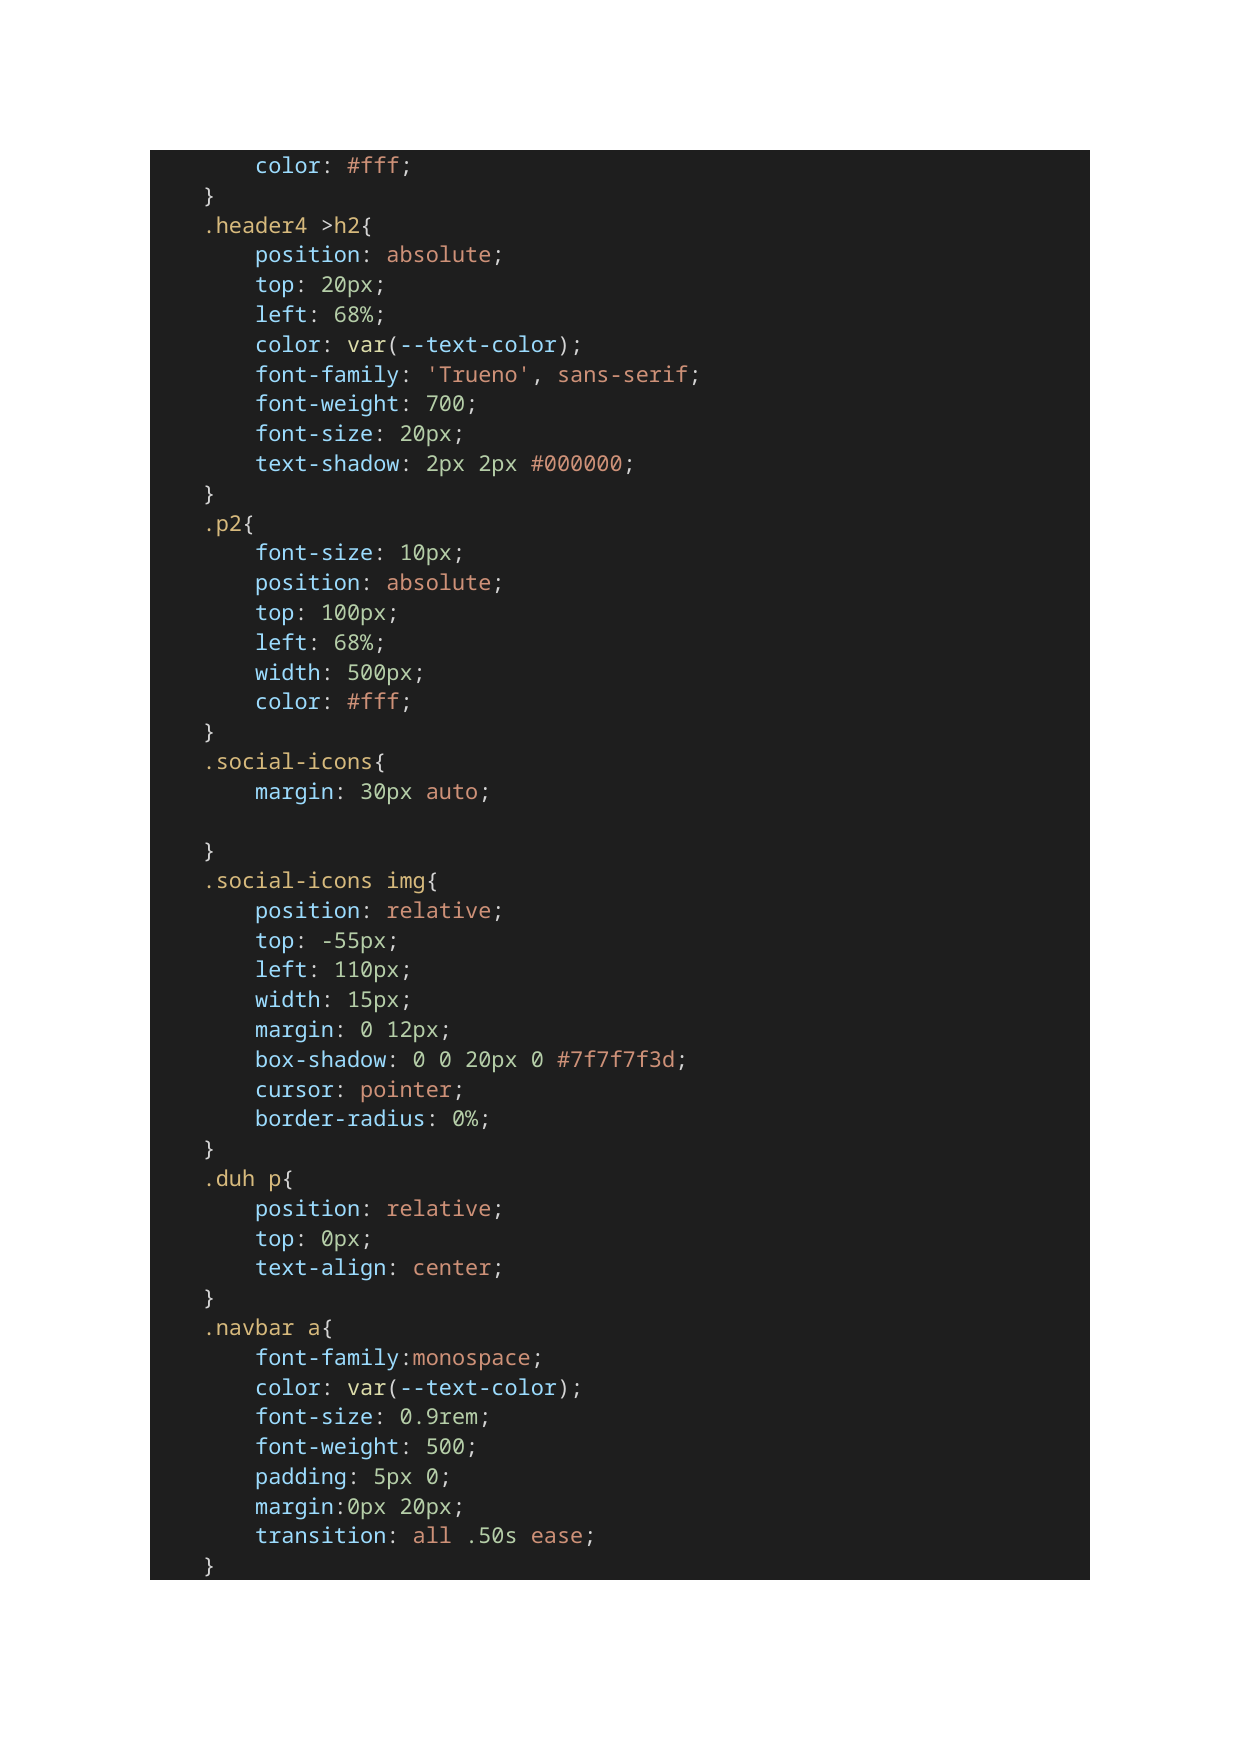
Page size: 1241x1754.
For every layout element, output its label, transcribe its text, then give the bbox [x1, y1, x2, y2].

text box-shadow: 0 0 20px 0 #7f7f7f3d; [150, 1044, 1090, 1073]
text font-size: 20px; [150, 418, 1090, 448]
text margin:0px 20px; [150, 1491, 1090, 1520]
text position: absolute; [150, 567, 1090, 597]
text } [150, 1133, 1090, 1163]
text } [150, 835, 1090, 865]
text } [150, 1282, 1090, 1312]
text position: relative; [150, 1193, 1090, 1222]
text left: 110px; [150, 954, 1090, 984]
text position: relative; [150, 895, 1090, 924]
text transition: all .50s ease; [150, 1520, 1090, 1550]
text margin: 0 12px; [150, 1014, 1090, 1044]
text } [150, 180, 1090, 209]
text text-align: center; [150, 1252, 1090, 1282]
text top: 0px; [150, 1222, 1090, 1252]
text color: var(--text-color); [150, 329, 1090, 358]
text color: var(--text-color); [150, 1371, 1090, 1401]
text margin: 30px auto; [150, 776, 1090, 805]
text .social-icons{ [150, 746, 1090, 776]
text } [150, 1550, 1090, 1580]
text } [150, 716, 1090, 746]
text width: 15px; [150, 984, 1090, 1014]
text position: absolute; [150, 239, 1090, 269]
text font-size: 10px; [150, 537, 1090, 567]
text cursor: pointer; [150, 1073, 1090, 1103]
text font-family:monospace; [150, 1342, 1090, 1371]
text font-family: 'Trueno', sans-serif; [150, 358, 1090, 388]
text .p2{ [150, 507, 1090, 537]
text width: 500px; [150, 656, 1090, 686]
text color: #fff; [150, 150, 1090, 180]
text font-weight: 700; [150, 388, 1090, 418]
text text-shadow: 2px 2px #000000; [150, 448, 1090, 478]
text top: 20px; [150, 269, 1090, 299]
text .navbar a{ [150, 1312, 1090, 1342]
text .duh p{ [150, 1163, 1090, 1193]
text .header4 >h2{ [150, 209, 1090, 239]
text font-size: 0.9rem; [150, 1401, 1090, 1431]
text top: -55px; [150, 924, 1090, 954]
text font-weight: 500; [150, 1431, 1090, 1461]
text top: 100px; [150, 597, 1090, 627]
text left: 68%; [150, 299, 1090, 329]
text .social-icons img{ [150, 865, 1090, 895]
text left: 68%; [150, 627, 1090, 656]
text border-radius: 0%; [150, 1103, 1090, 1133]
text color: #fff; [150, 686, 1090, 716]
text padding: 5px 0; [150, 1461, 1090, 1491]
text } [150, 478, 1090, 507]
